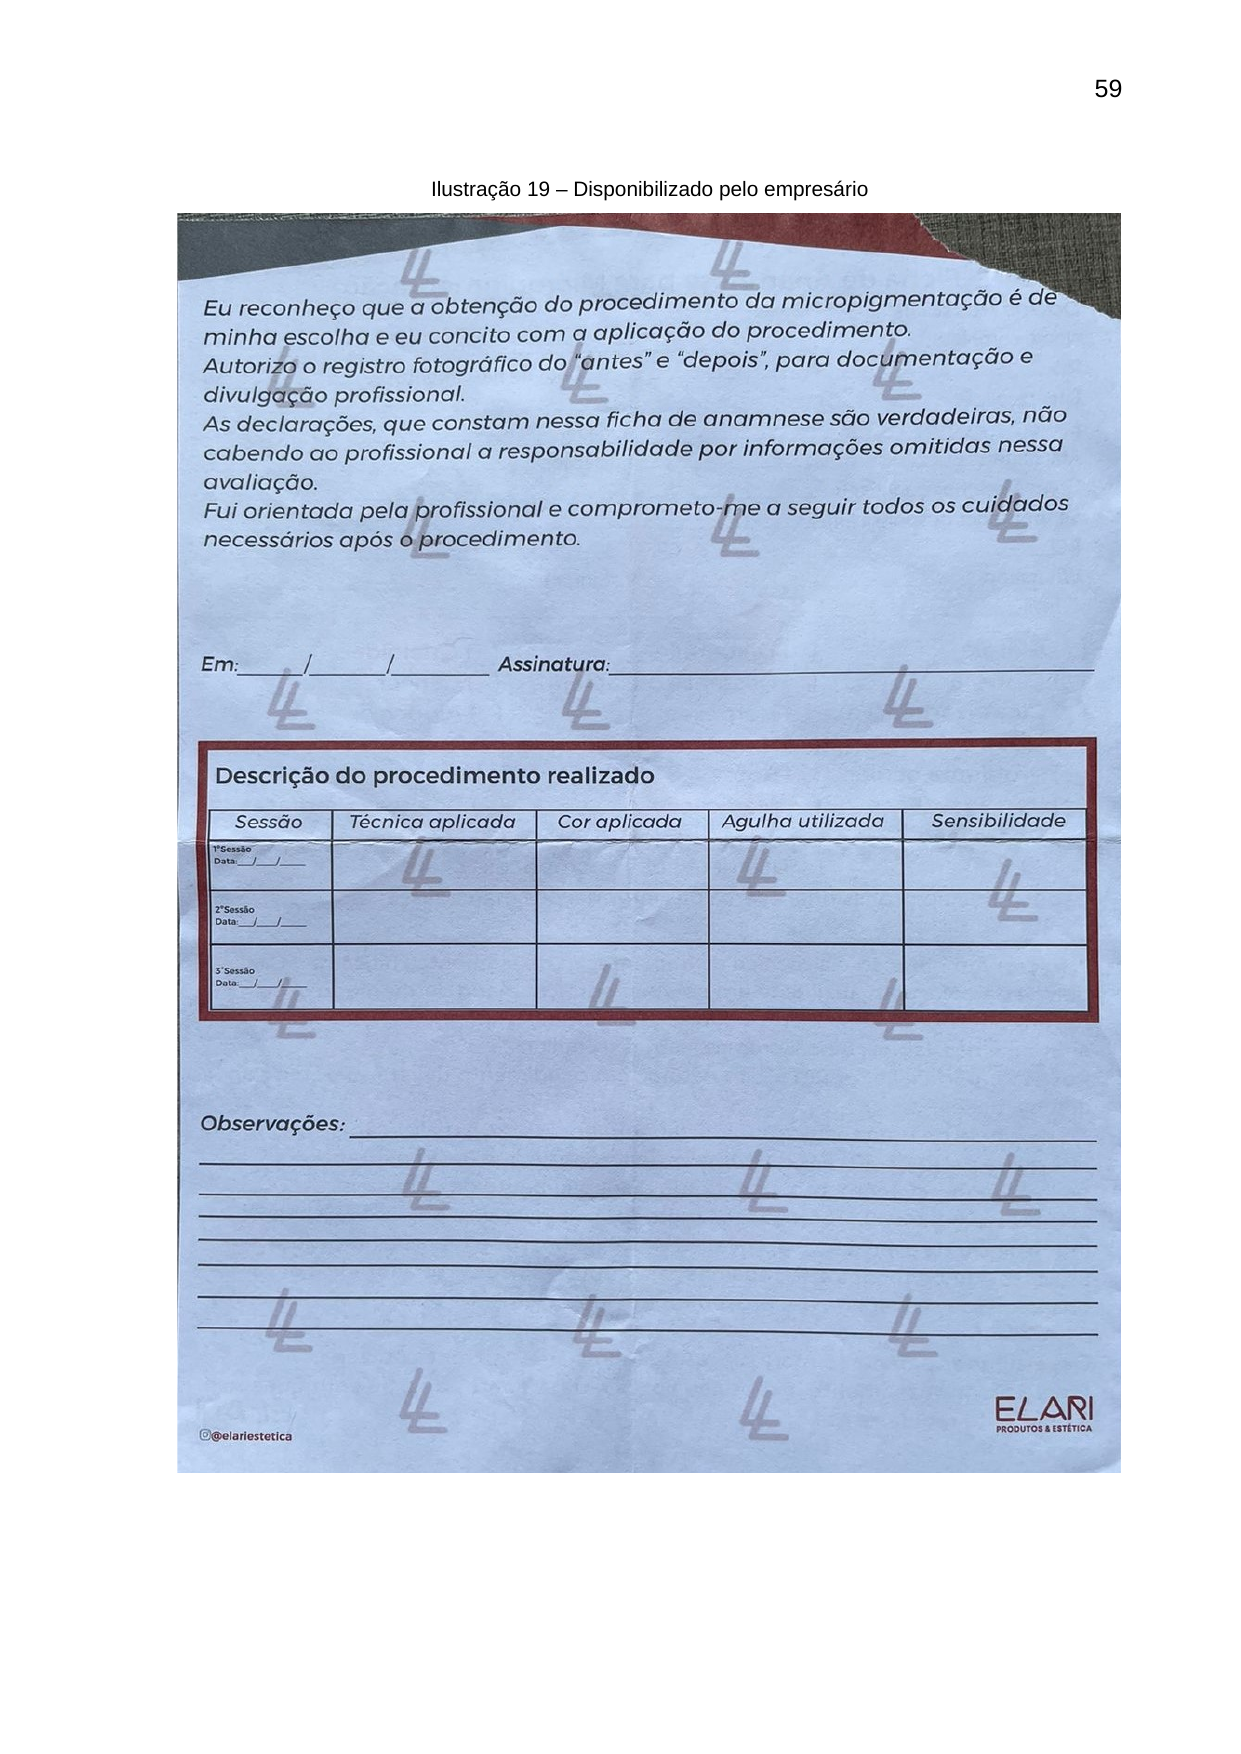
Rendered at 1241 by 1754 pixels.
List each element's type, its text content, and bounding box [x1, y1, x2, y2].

text Ilustração 19 – Disponibilizado pelo empresário [177, 177, 1122, 201]
picture [177, 213, 1121, 1473]
